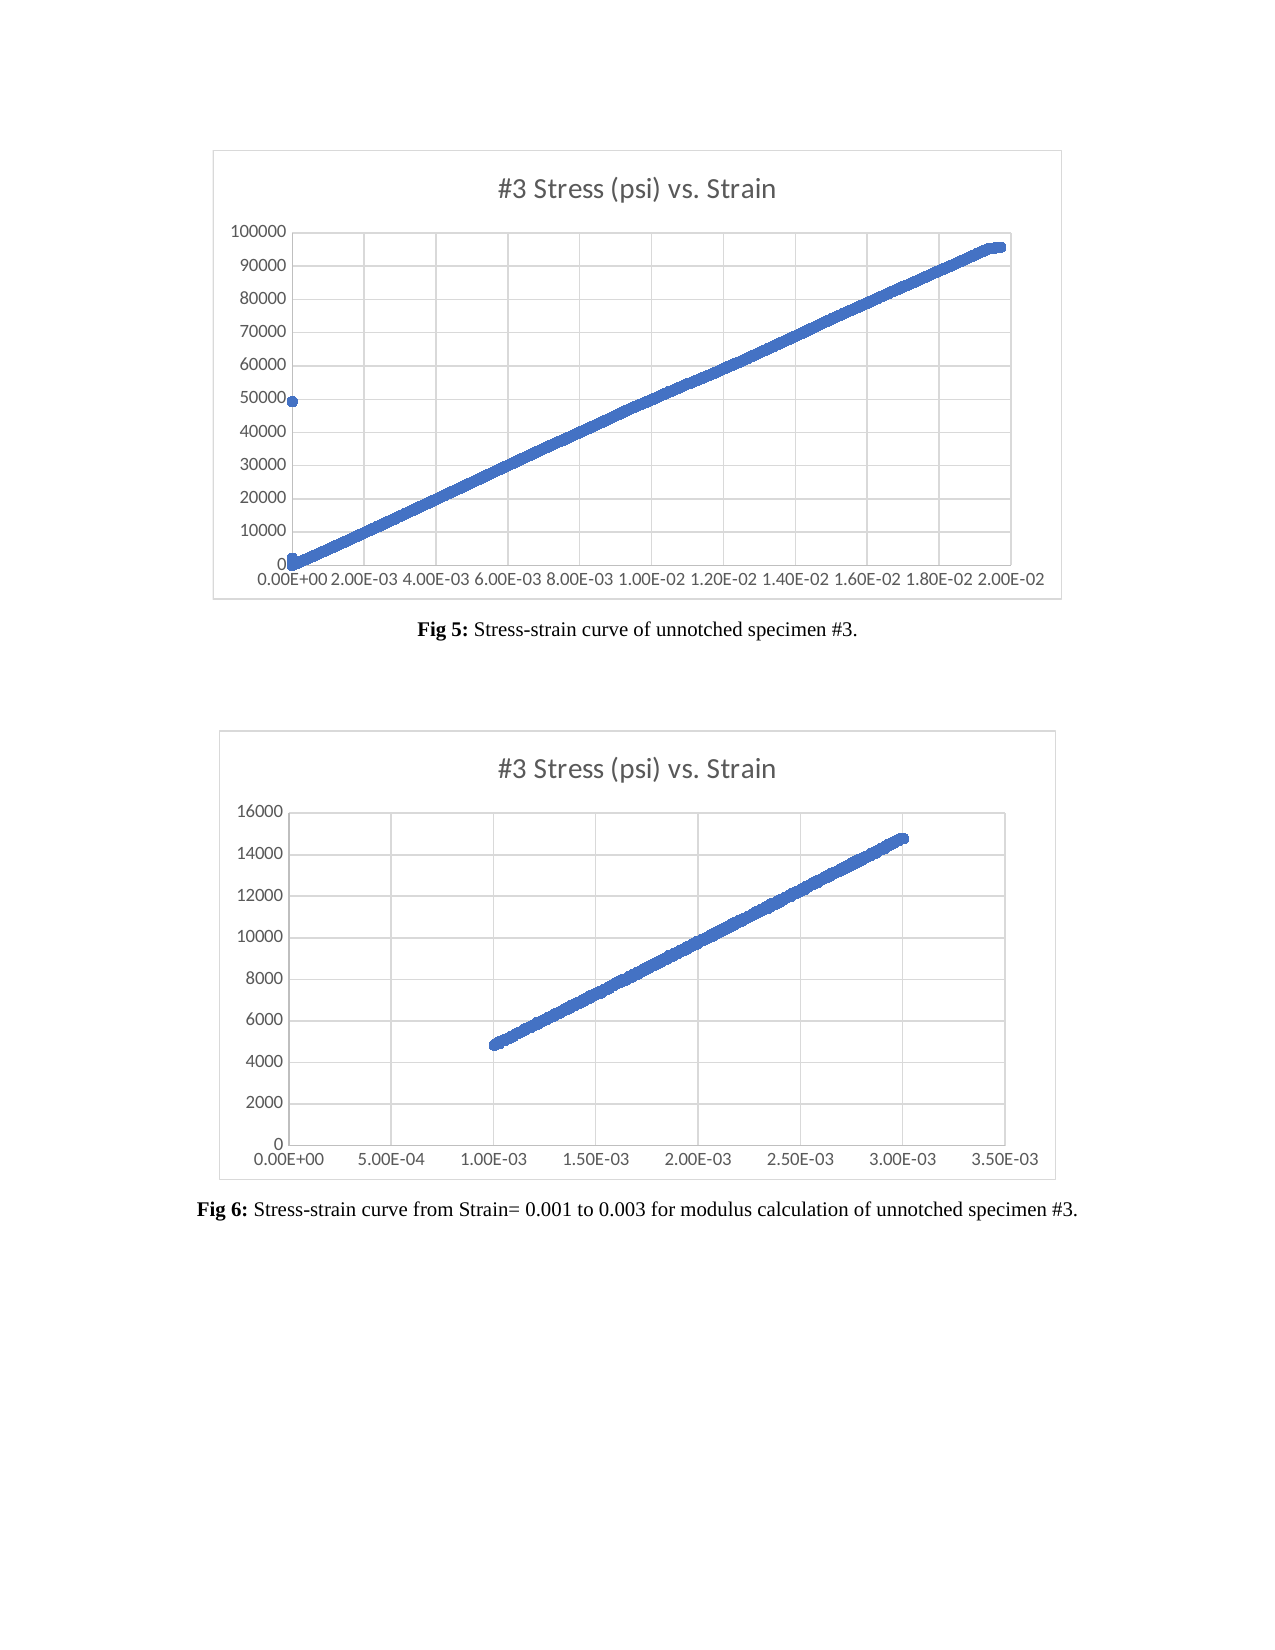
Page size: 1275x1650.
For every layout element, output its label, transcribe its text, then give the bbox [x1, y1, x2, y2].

text Fig 6: Stress-strain curve from Strain= 0.001 to 0.003 for modulus calculation of unnotched specimen #3. [150, 1197, 1125, 1221]
text Fig 5: Stress-strain curve of unnotched specimen #3. [150, 617, 1125, 641]
